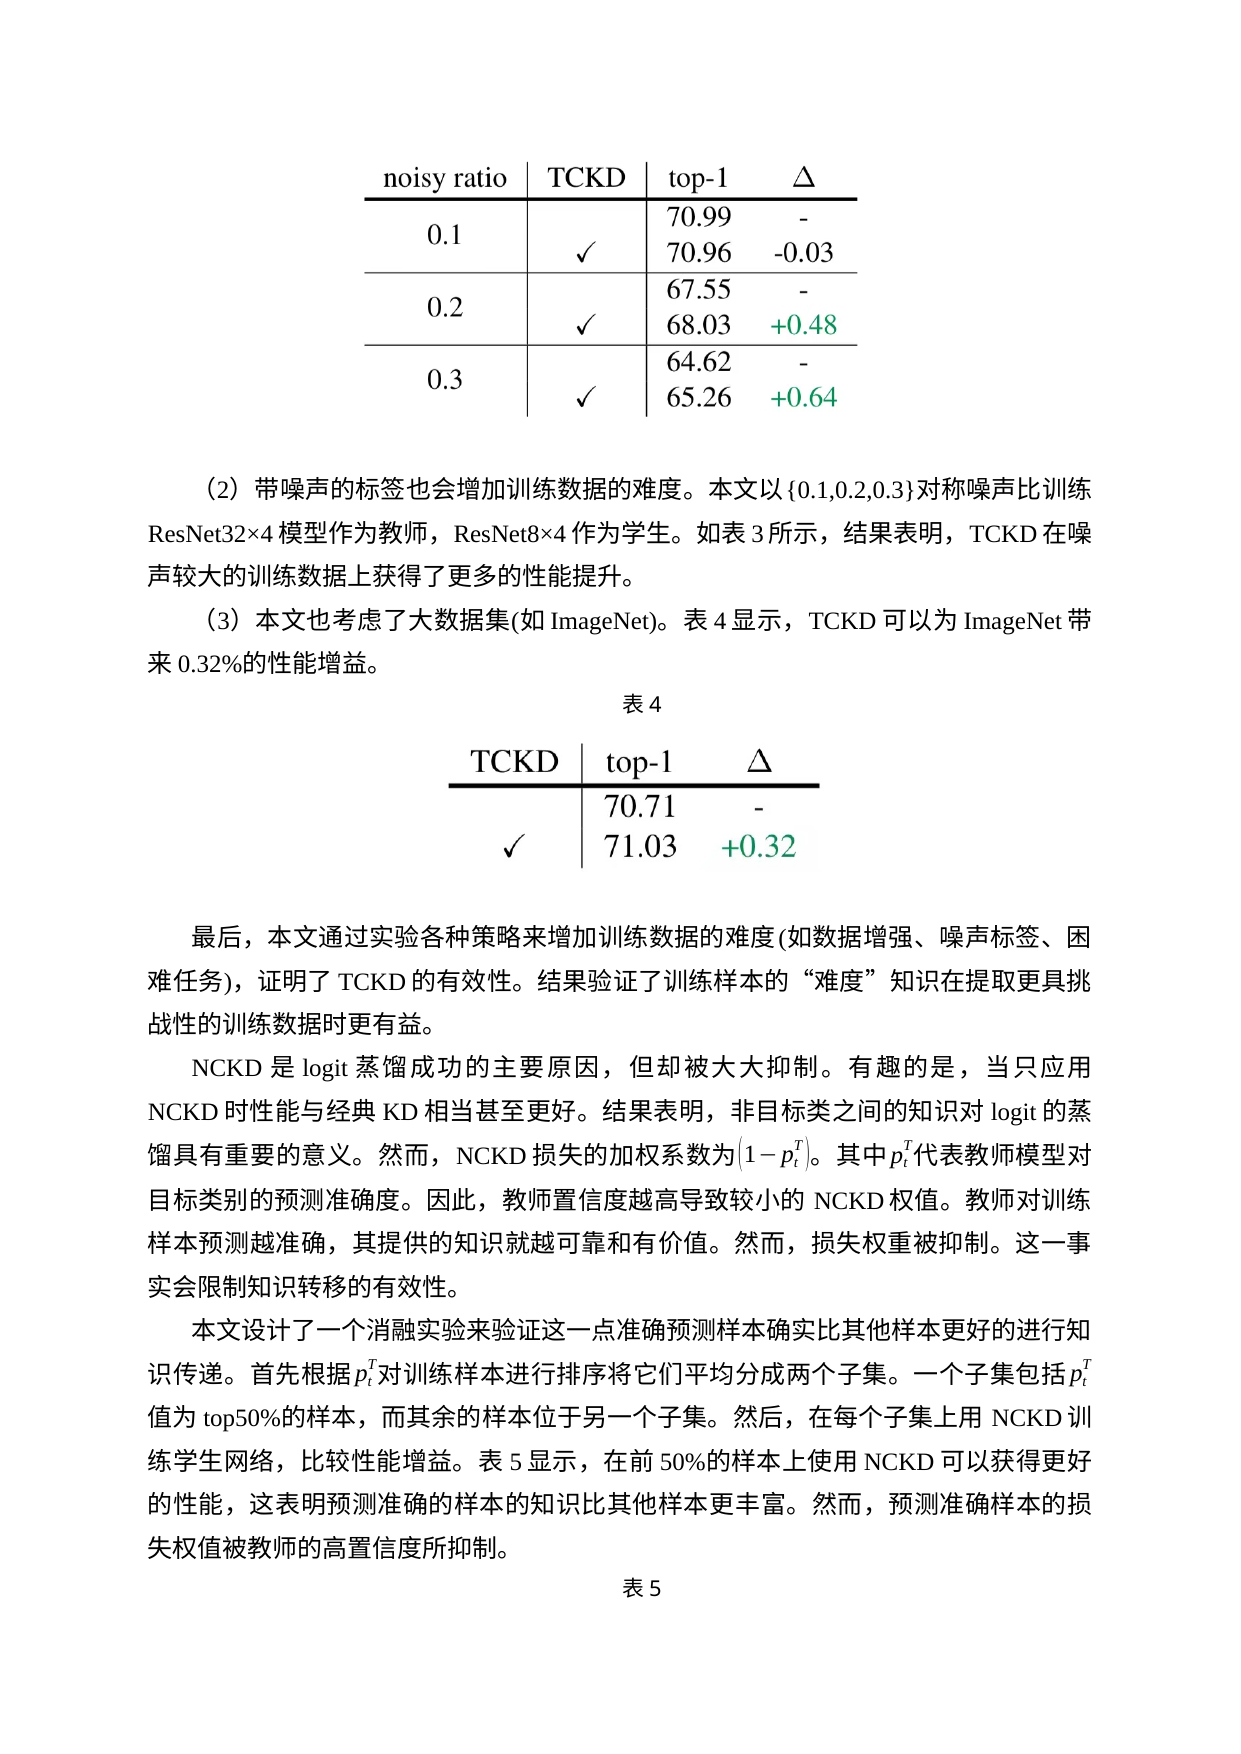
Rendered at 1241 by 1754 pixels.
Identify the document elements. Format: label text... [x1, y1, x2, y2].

text NCKD是logit蒸馏成功的主要原因，但却被大大抑制。有趣的是，当只应用NCKD时性能与经典KD相当甚至更好。结果表明，非目标类之间的知识对logit的蒸馏具有重要的意义。然而，NCKD损失的加权系数为。其中代表教师模型对目标类别的预测准确度。因此，教师置信度越高导致较小的NCKD权值。教师对训练样本预测越准确，其提供的知识就越可靠和有价值。然而，损失权重被抑制。这一事实会限制知识转移的有效性。 [148, 1048, 1092, 1304]
text 表4 [148, 687, 1092, 719]
text （2）带噪声的标签也会增加训练数据的难度。本文以{0.1,0.2,0.3}对称噪声比训练ResNet32×4模型作为教师，ResNet8×4作为学生。如表3所示，结果表明，TCKD在噪声较大的训练数据上获得了更多的性能提升。 [148, 470, 1092, 593]
text 最后，本文通过实验各种策略来增加训练数据的难度(如数据增强、噪声标签、困难任务)，证明了TCKD的有效性。结果验证了训练样本的“难度”知识在提取更具挑战性的训练数据时更有益。 [148, 917, 1092, 1041]
picture [438, 725, 845, 872]
text （3）本文也考虑了大数据集(如ImageNet)。表4显示，TCKD可以为ImageNet带来0.32%的性能增益。 [148, 600, 1092, 680]
picture [317, 147, 923, 424]
text 表5 [148, 1571, 1092, 1603]
text 本文设计了一个消融实验来验证这一点准确预测样本确实比其他样本更好的进行知识传递。首先根据对训练样本进行排序将它们平均分成两个子集。一个子集包括值为top50%的样本，而其余的样本位于另一个子集。然后，在每个子集上用NCKD训练学生网络，比较性能增益。表5显示，在前50%的样本上使用NCKD可以获得更好的性能，这表明预测准确的样本的知识比其他样本更丰富。然而，预测准确样本的损失权值被教师的高置信度所抑制。 [148, 1311, 1092, 1564]
